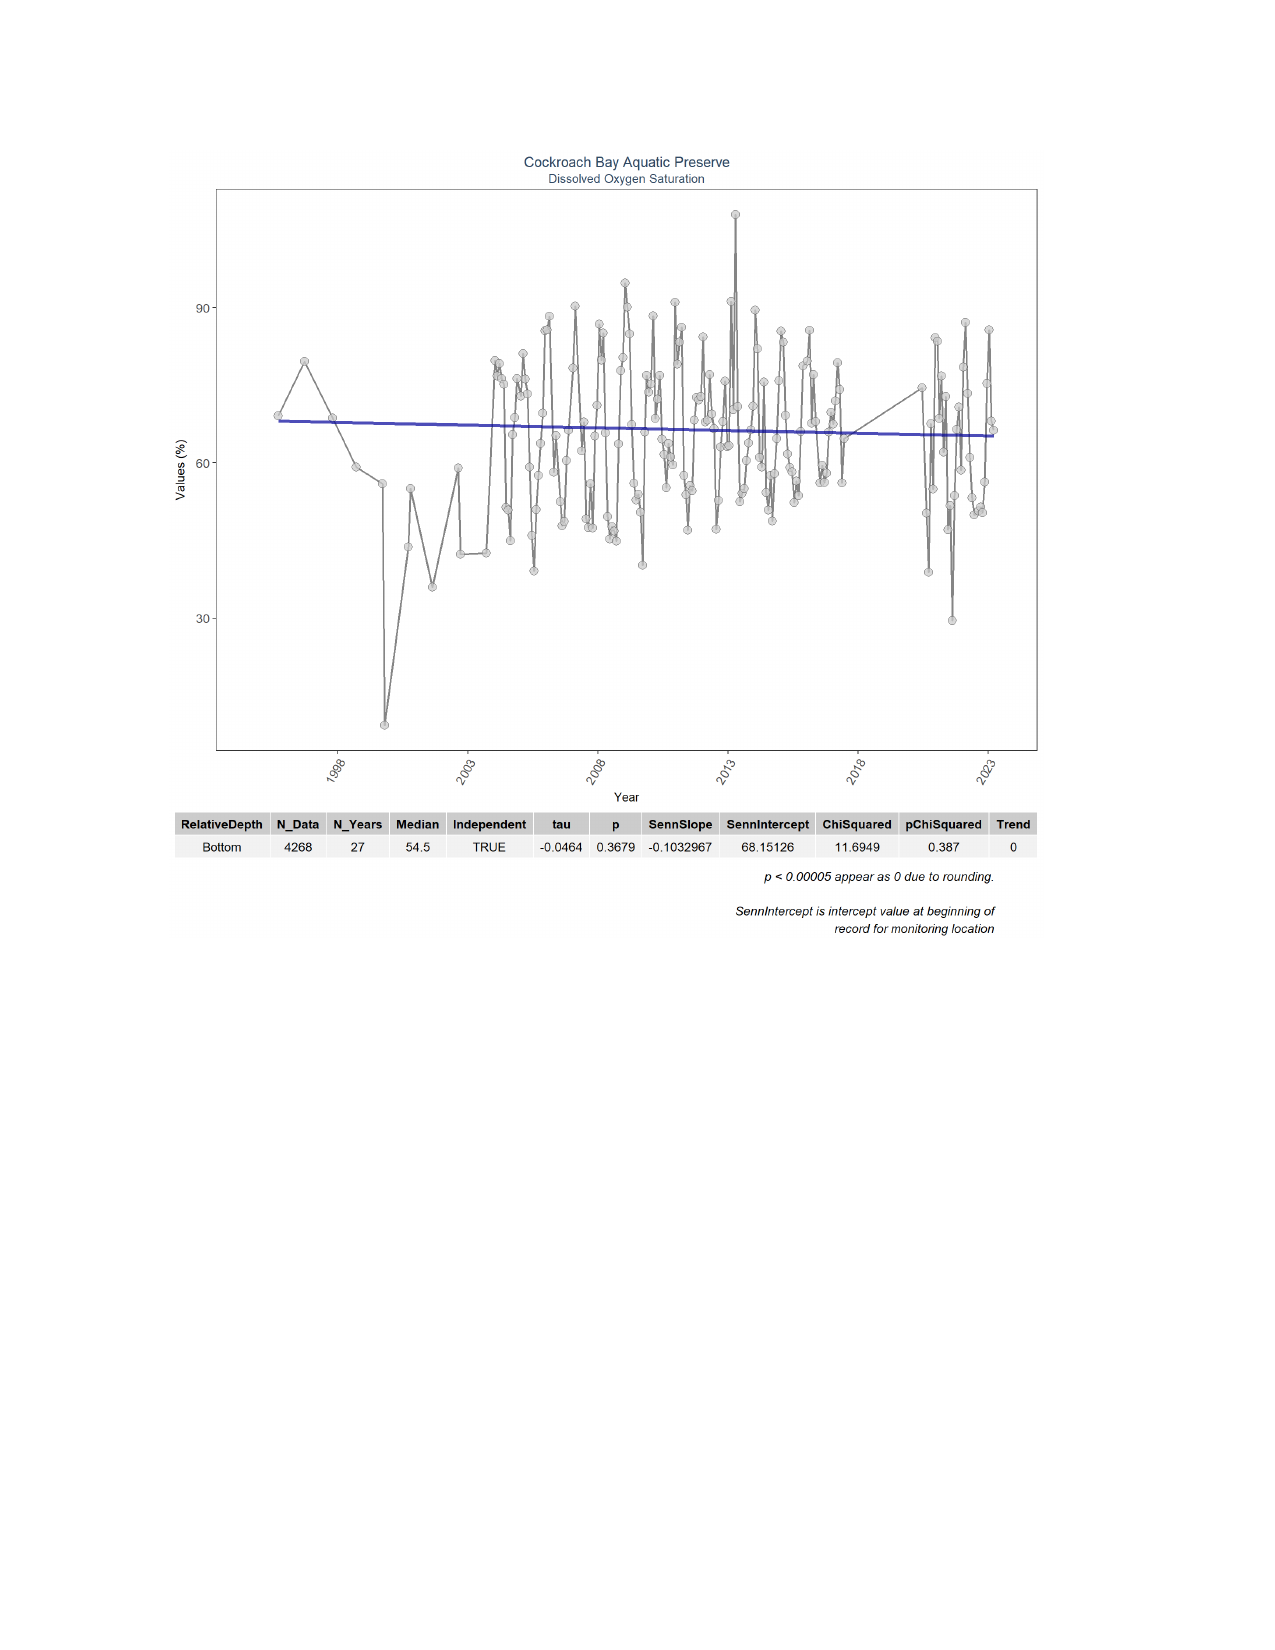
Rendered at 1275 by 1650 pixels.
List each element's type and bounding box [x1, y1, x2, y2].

picture [168, 150, 1044, 938]
